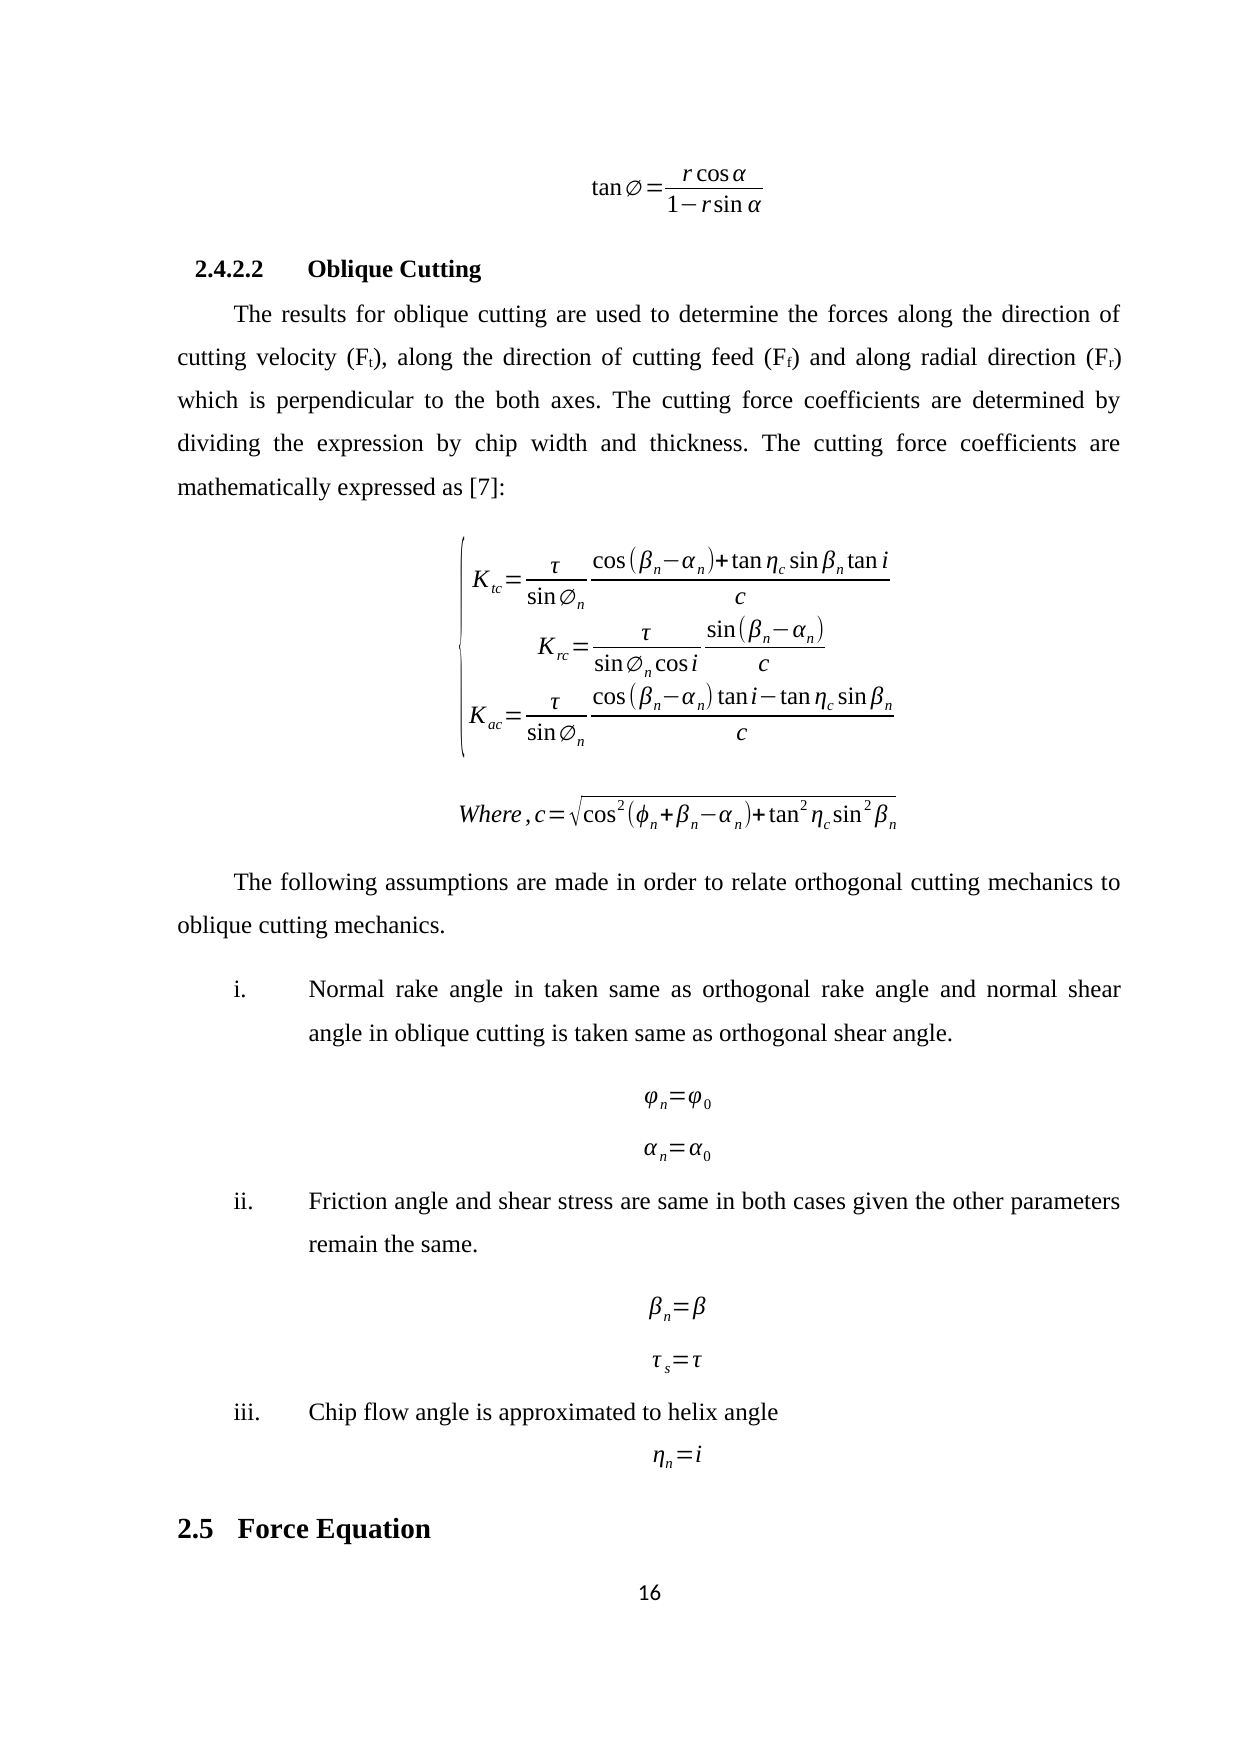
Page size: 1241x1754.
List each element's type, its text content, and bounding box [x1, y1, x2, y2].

list Chip flow angle is approximated to helix angle [233, 1397, 1122, 1426]
subtitle Oblique Cutting [194, 254, 1122, 282]
subtitle Force Equation [177, 1511, 1122, 1545]
list Normal rake angle in taken same as orthogonal rake angle and normal shear angle in oblique cutting is taken same as orthogonal shear angle. [233, 974, 1122, 1046]
text The results for oblique cutting are used to determine the forces along the direction of cutting velocity (Ft), along the direction of cutting feed (Ff) and along radial direction (Fr) which is perpendicular to the both axes. The cutting force coefficients are determined by dividing the expression by chip width and thickness. The cutting force coefficients are mathematically expressed as : [177, 299, 1122, 500]
text The following assumptions are made in order to relate orthogonal cutting mechanics to oblique cutting mechanics. [177, 867, 1122, 939]
list Friction angle and shear stress are same in both cases given the other parameters remain the same. [233, 1186, 1122, 1258]
